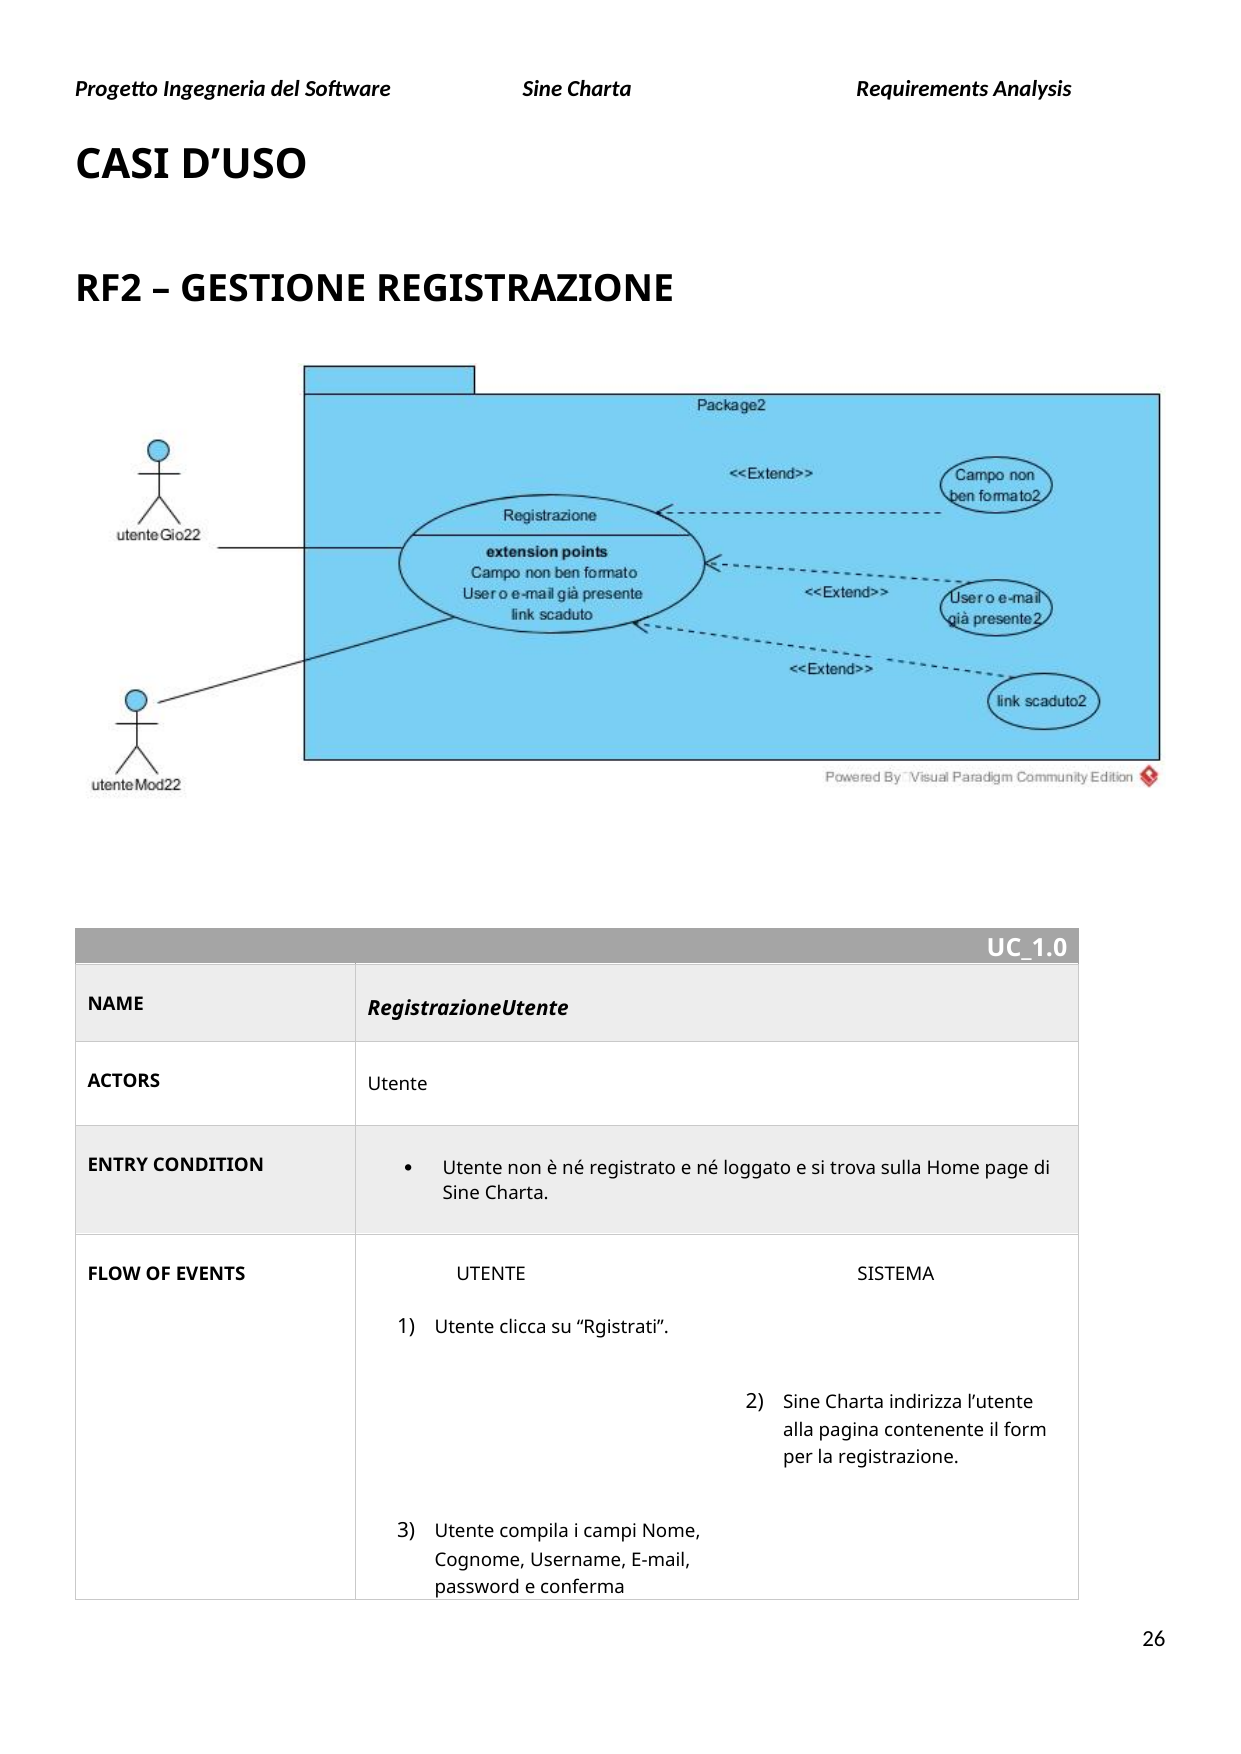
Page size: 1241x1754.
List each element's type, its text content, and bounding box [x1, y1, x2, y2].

table_cell Utente non è né registrato e né loggato e si trova sulla Home page di Sine Charta. [356, 1126, 1078, 1233]
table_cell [356, 1235, 1078, 1599]
table_header UC_1.0 [356, 929, 1078, 963]
table_cell RegistrazioneUtente [356, 965, 1078, 1041]
table_cell ACTORS [76, 1042, 355, 1124]
subtitle CASI D’USO [75, 134, 1165, 191]
table_cell FLOW OF EVENTS [76, 1235, 355, 1599]
table_header [76, 929, 355, 963]
table_cell NAME [76, 965, 355, 1041]
table_cell Utente [356, 1042, 1078, 1124]
table_cell ENTRY CONDITION [76, 1126, 355, 1233]
picture [75, 363, 1166, 800]
subtitle RF2 – GESTIONE REGISTRAZIONE [75, 261, 1165, 312]
